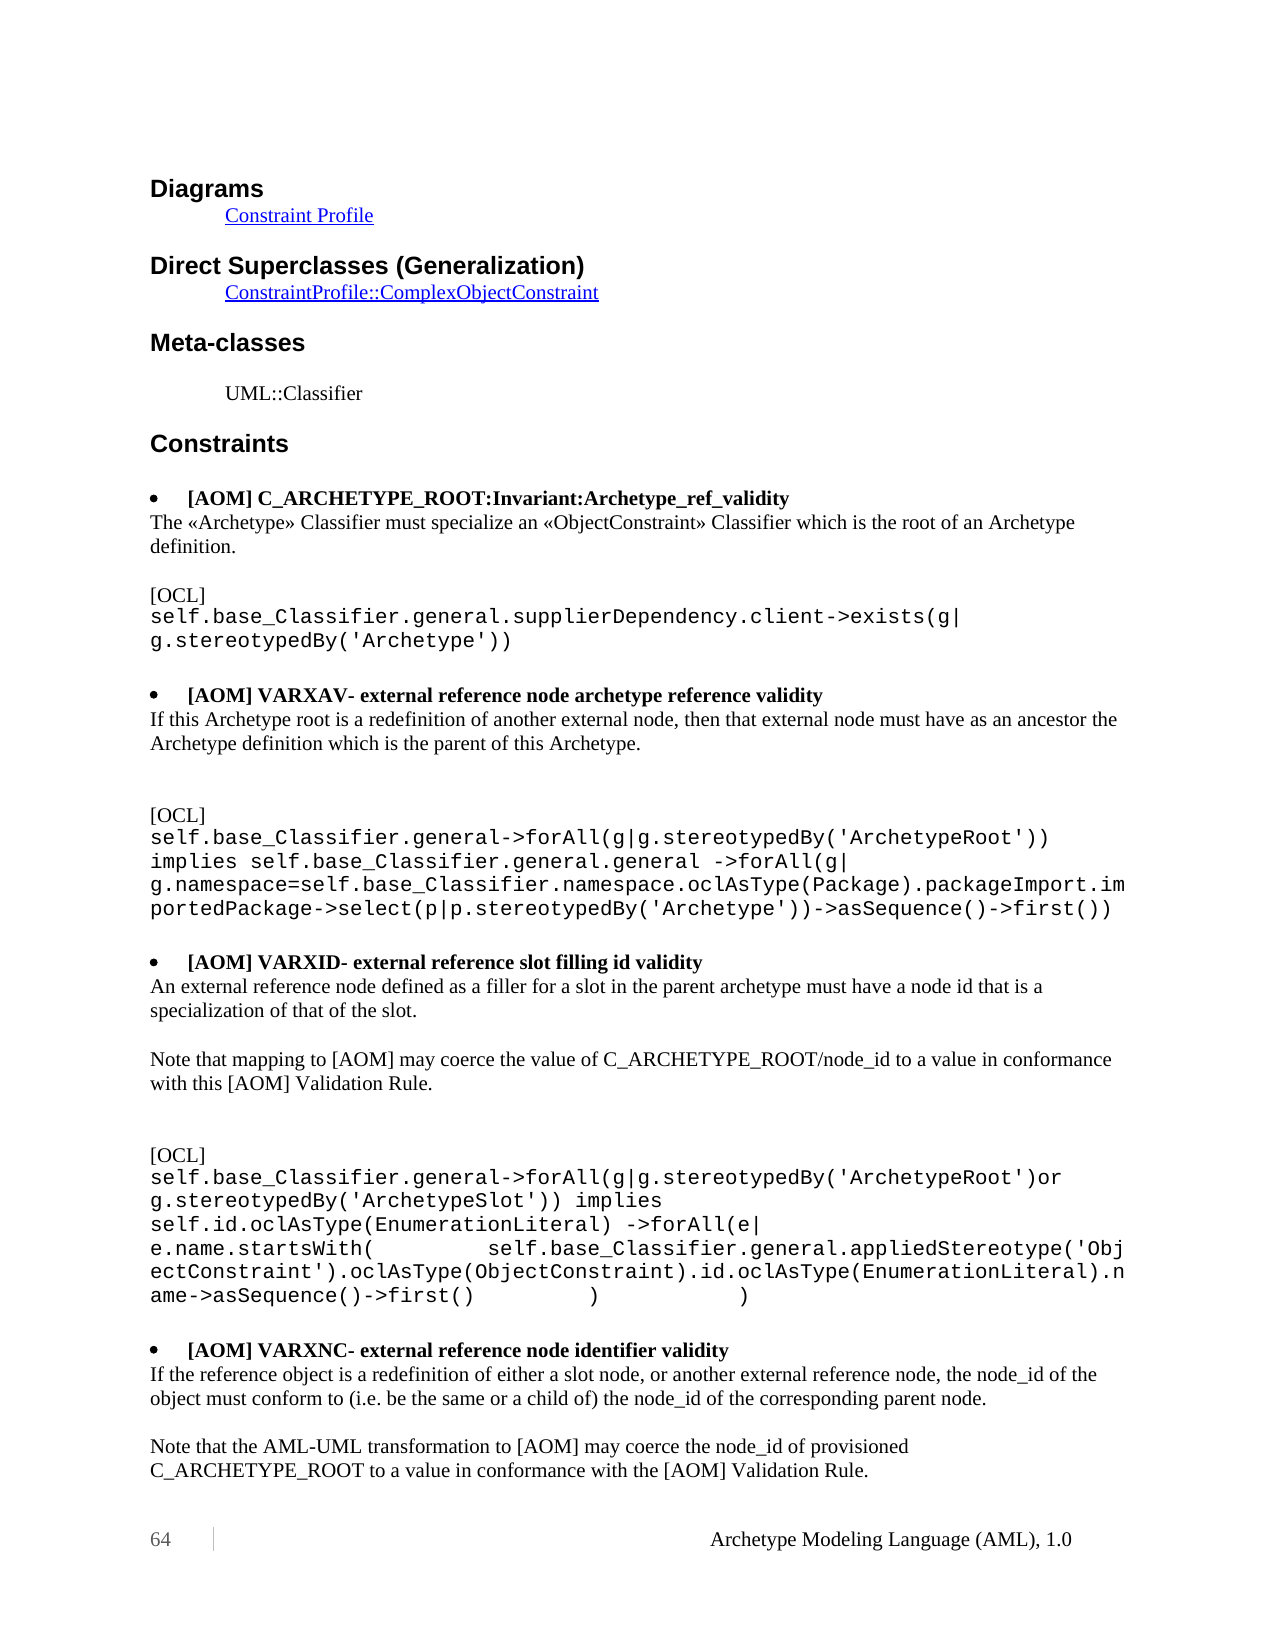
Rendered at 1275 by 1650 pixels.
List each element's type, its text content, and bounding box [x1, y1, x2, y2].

text Diagrams [150, 174, 1125, 203]
text Note that mapping to [AOM] may coerce the value of C_ARCHETYPE_ROOT/node_id to a value in conformance with this [AOM] Validation Rule. [150, 1047, 1125, 1095]
text An external reference node defined as a filler for a slot in the parent archetype must have a node id that is a specialization of that of the slot. [150, 974, 1125, 1022]
text UML::Classifier [150, 381, 1125, 405]
text self.base_Classifier.general->forAll(g|g.stereotypedBy('ArchetypeRoot')or g.stereotypedBy('ArchetypeSlot')) implies self.id.oclAsType(EnumerationLiteral) ->forAll(e|e.name.startsWith( self.base_Classifier.general.appliedStereotype('ObjectConstraint').oclAsType(ObjectConstraint).id.oclAsType(EnumerationLiteral).name->asSequence()->first() ) ) [150, 1167, 1125, 1309]
list [AOM] C_ARCHETYPE_ROOT:Invariant:Archetype_ref_validity [150, 486, 1125, 510]
text If the reference object is a redefinition of either a slot node, or another external reference node, the node_id of the object must conform to (i.e. be the same or a child of) the node_id of the corresponding parent node. [150, 1362, 1125, 1410]
text [OCL] [150, 582, 1125, 607]
text self.base_Classifier.general->forAll(g|g.stereotypedBy('ArchetypeRoot')) implies self.base_Classifier.general.general ->forAll(g|g.namespace=self.base_Classifier.namespace.oclAsType(Package).packageImport.importedPackage->select(p|p.stereotypedBy('Archetype'))->asSequence()->first()) [150, 827, 1125, 922]
text [OCL] [150, 1143, 1125, 1167]
text The «Archetype» Classifier must specialize an «ObjectConstraint» Classifier which is the root of an Archetype definition. [150, 510, 1125, 558]
text Direct Superclasses (Generalization) [150, 251, 1125, 280]
list [AOM] VARXAV- external reference node archetype reference validity [150, 683, 1125, 707]
text self.base_Classifier.general.supplierDependency.client->exists(g|g.stereotypedBy('Archetype')) [150, 607, 1125, 654]
text Note that the AML-UML transformation to [AOM] may coerce the node_id of provisioned C_ARCHETYPE_ROOT to a value in conformance with the [AOM] Validation Rule. [150, 1434, 1125, 1482]
text [OCL] [150, 803, 1125, 827]
text ConstraintProfile::ComplexObjectConstraint [150, 280, 1125, 304]
text If this Archetype root is a redefinition of another external node, then that external node must have as an ancestor the Archetype definition which is the parent of this Archetype. [150, 707, 1125, 755]
text Constraint Profile [225, 203, 1125, 227]
list [AOM] VARXNC- external reference node identifier validity [150, 1337, 1125, 1362]
text Constraints [150, 429, 1125, 457]
list [AOM] VARXID- external reference slot filling id validity [150, 950, 1125, 974]
text Meta-classes [150, 328, 1125, 357]
